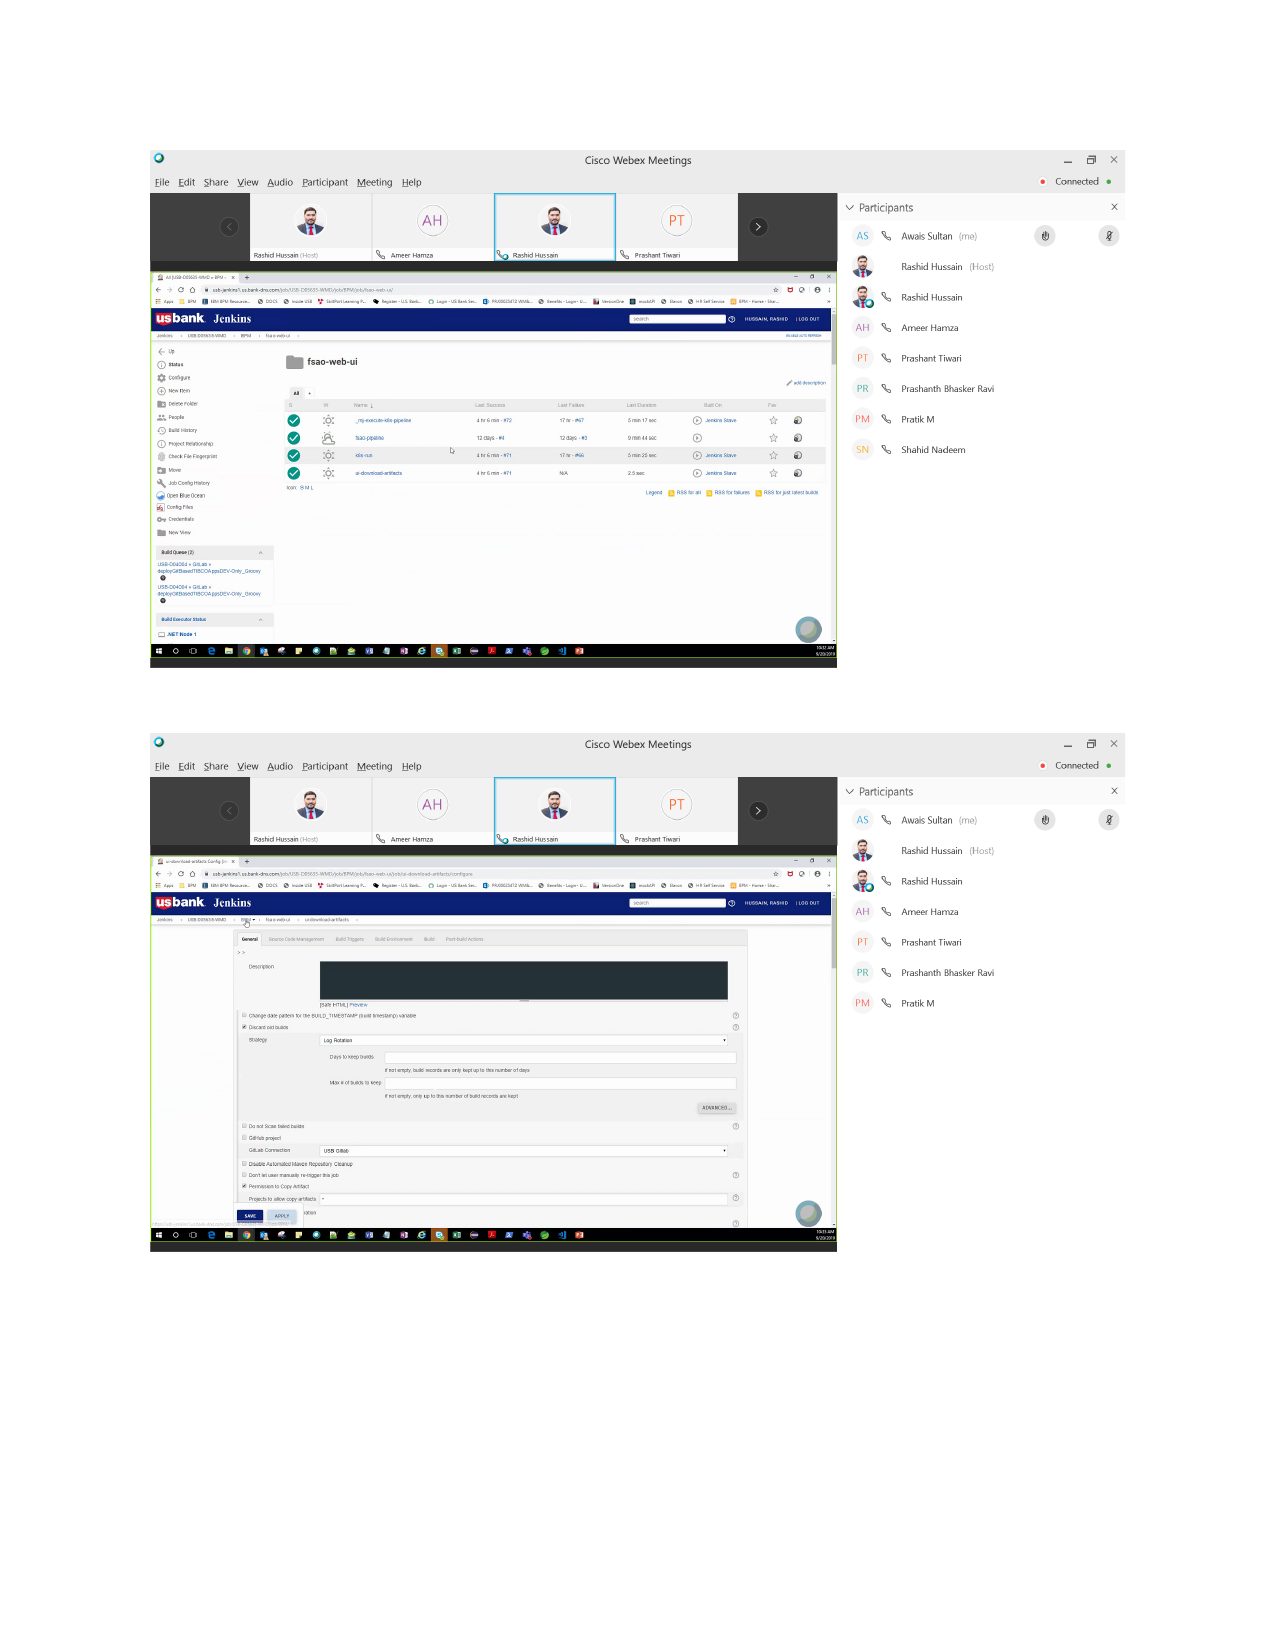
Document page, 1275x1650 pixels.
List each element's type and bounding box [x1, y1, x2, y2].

picture [150, 733, 1125, 1252]
picture [150, 150, 1125, 668]
